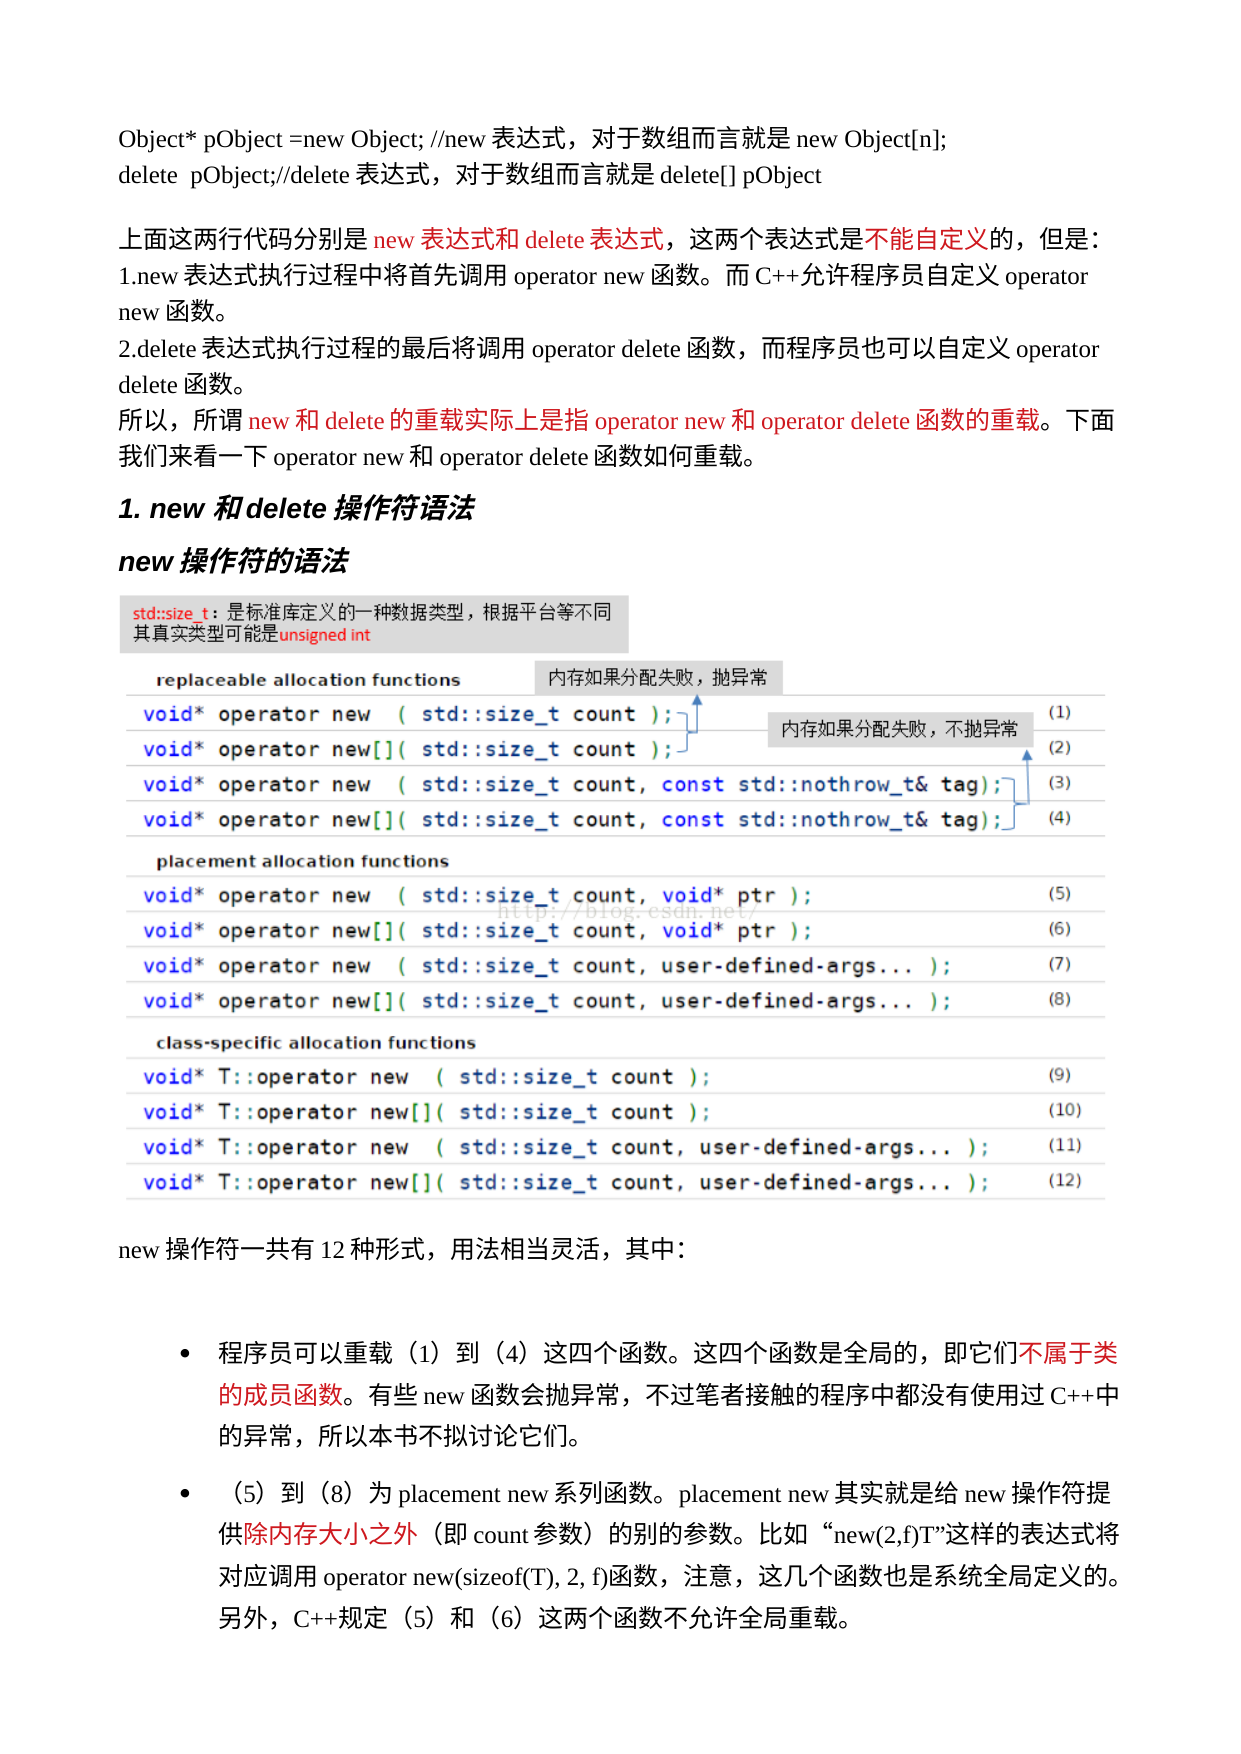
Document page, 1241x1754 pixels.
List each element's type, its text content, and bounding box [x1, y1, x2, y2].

text delete pObject;//delete表达式，对于数组而言就是delete[] pObject [118, 154, 1122, 191]
list （5）到（8）为placement new系列函数。placement new其实就是给new操作符提供除内存大小之外（即count参数）的别的参数。比如“new(2,f)T”这样的表达式将对应调用operator new(sizeof(T), 2, f)函数，注意，这几个函数也是系统全局定义的。另外，C++规定（5）和（6）这两个函数不允许全局重载。 [181, 1473, 1122, 1634]
subtitle new操作符的语法 [118, 539, 1122, 579]
text Object* pObject =new Object; //new表达式，对于数组而言就是new Object[n]; [118, 118, 1122, 154]
text 所以，所谓new和delete的重载实际上是指operator new和operator delete函数的重载。下面我们来看一下operator new和operator delete函数如何重载。 [118, 401, 1122, 473]
text 1.new表达式执行过程中将首先调用operator new函数。而C++允许程序员自定义operator new函数。 [118, 256, 1122, 328]
list 程序员可以重载（1）到（4）这四个函数。这四个函数是全局的，即它们不属于类的成员函数。有些new函数会抛异常，不过笔者接触的程序中都没有使用过C++中的异常，所以本书不拟讨论它们。 [181, 1333, 1122, 1453]
picture [115, 583, 1119, 1212]
subtitle 1. new 和delete操作符语法 [118, 486, 1122, 526]
text 2.delete表达式执行过程的最后将调用operator delete函数，而程序员也可以自定义operator delete函数。 [118, 328, 1122, 401]
text 上面这两行代码分别是new表达式和delete表达式，这两个表达式是不能自定义的，但是： [118, 219, 1122, 256]
